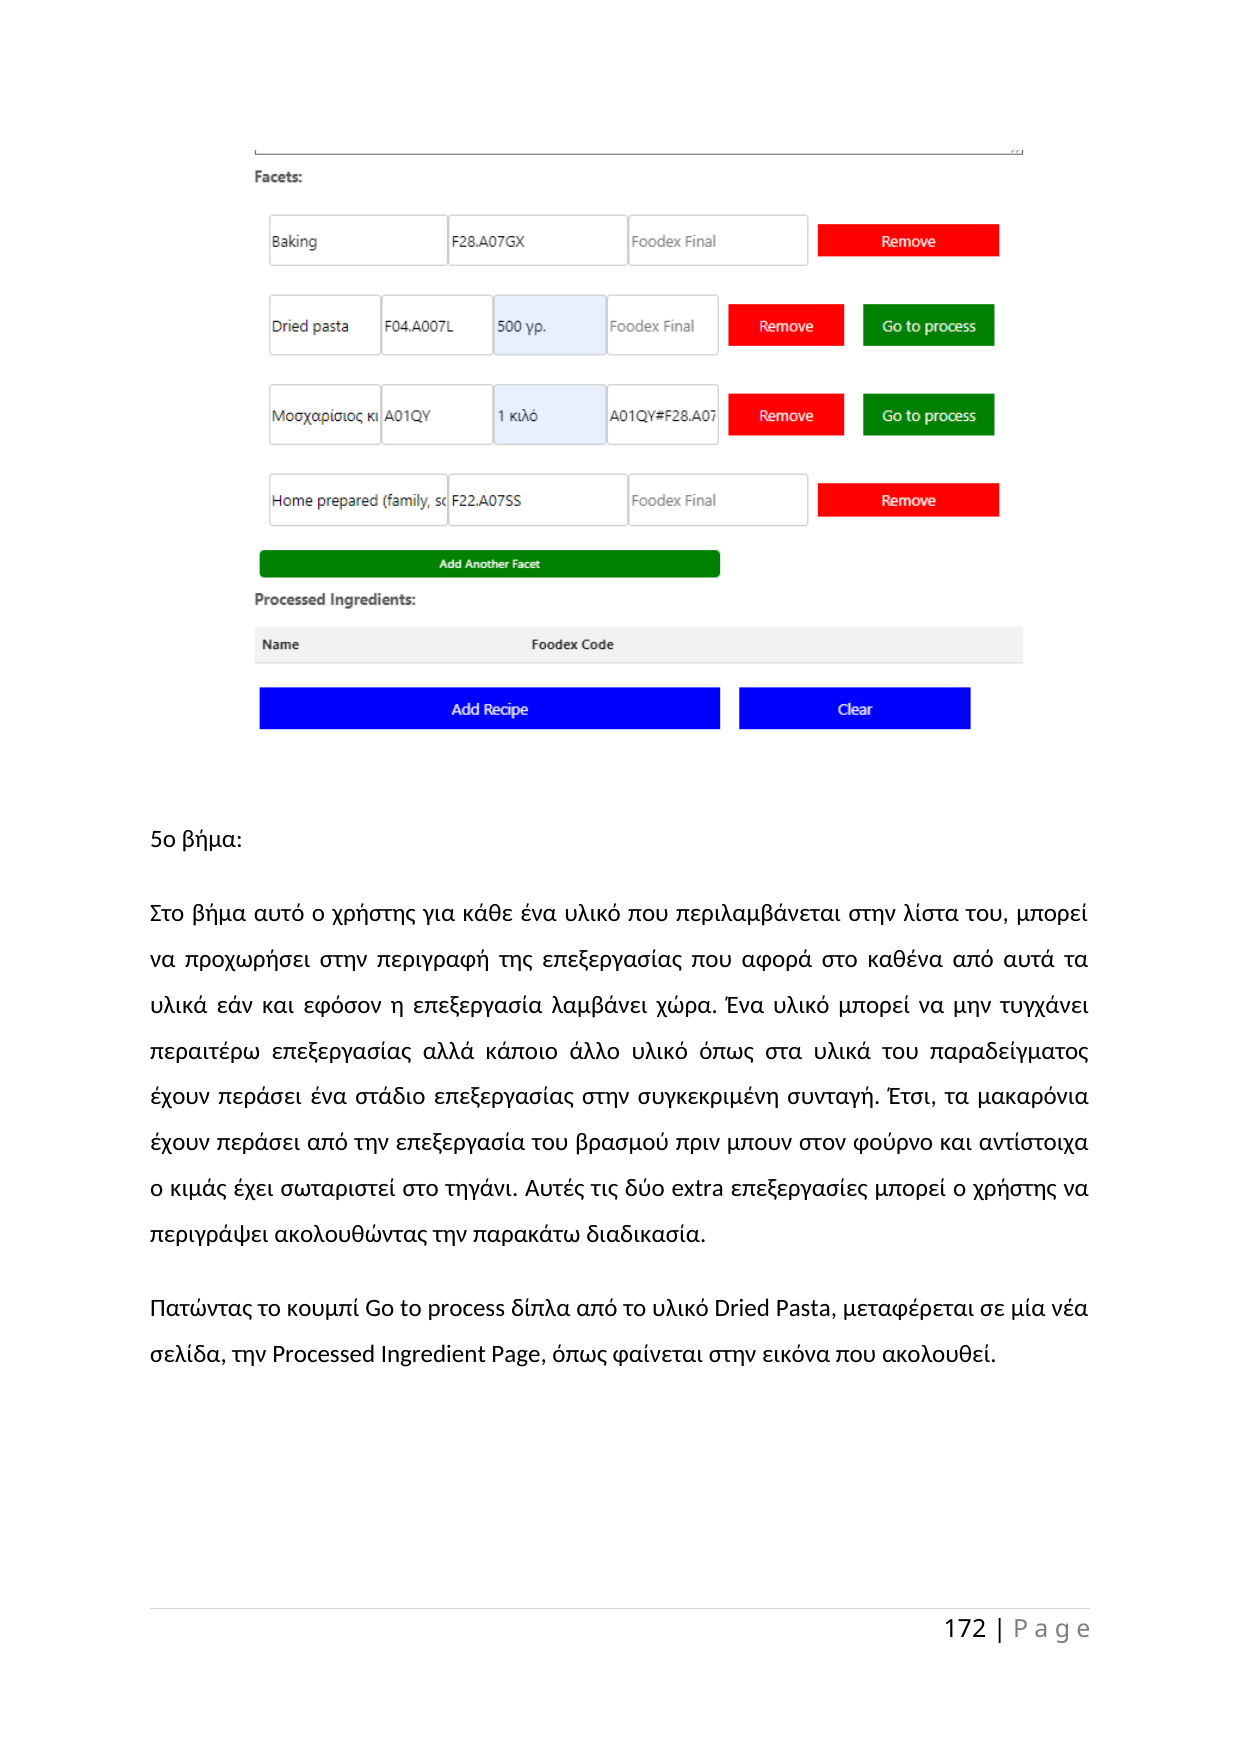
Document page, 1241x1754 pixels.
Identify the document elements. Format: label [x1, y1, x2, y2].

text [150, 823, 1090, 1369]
picture [150, 150, 1089, 777]
